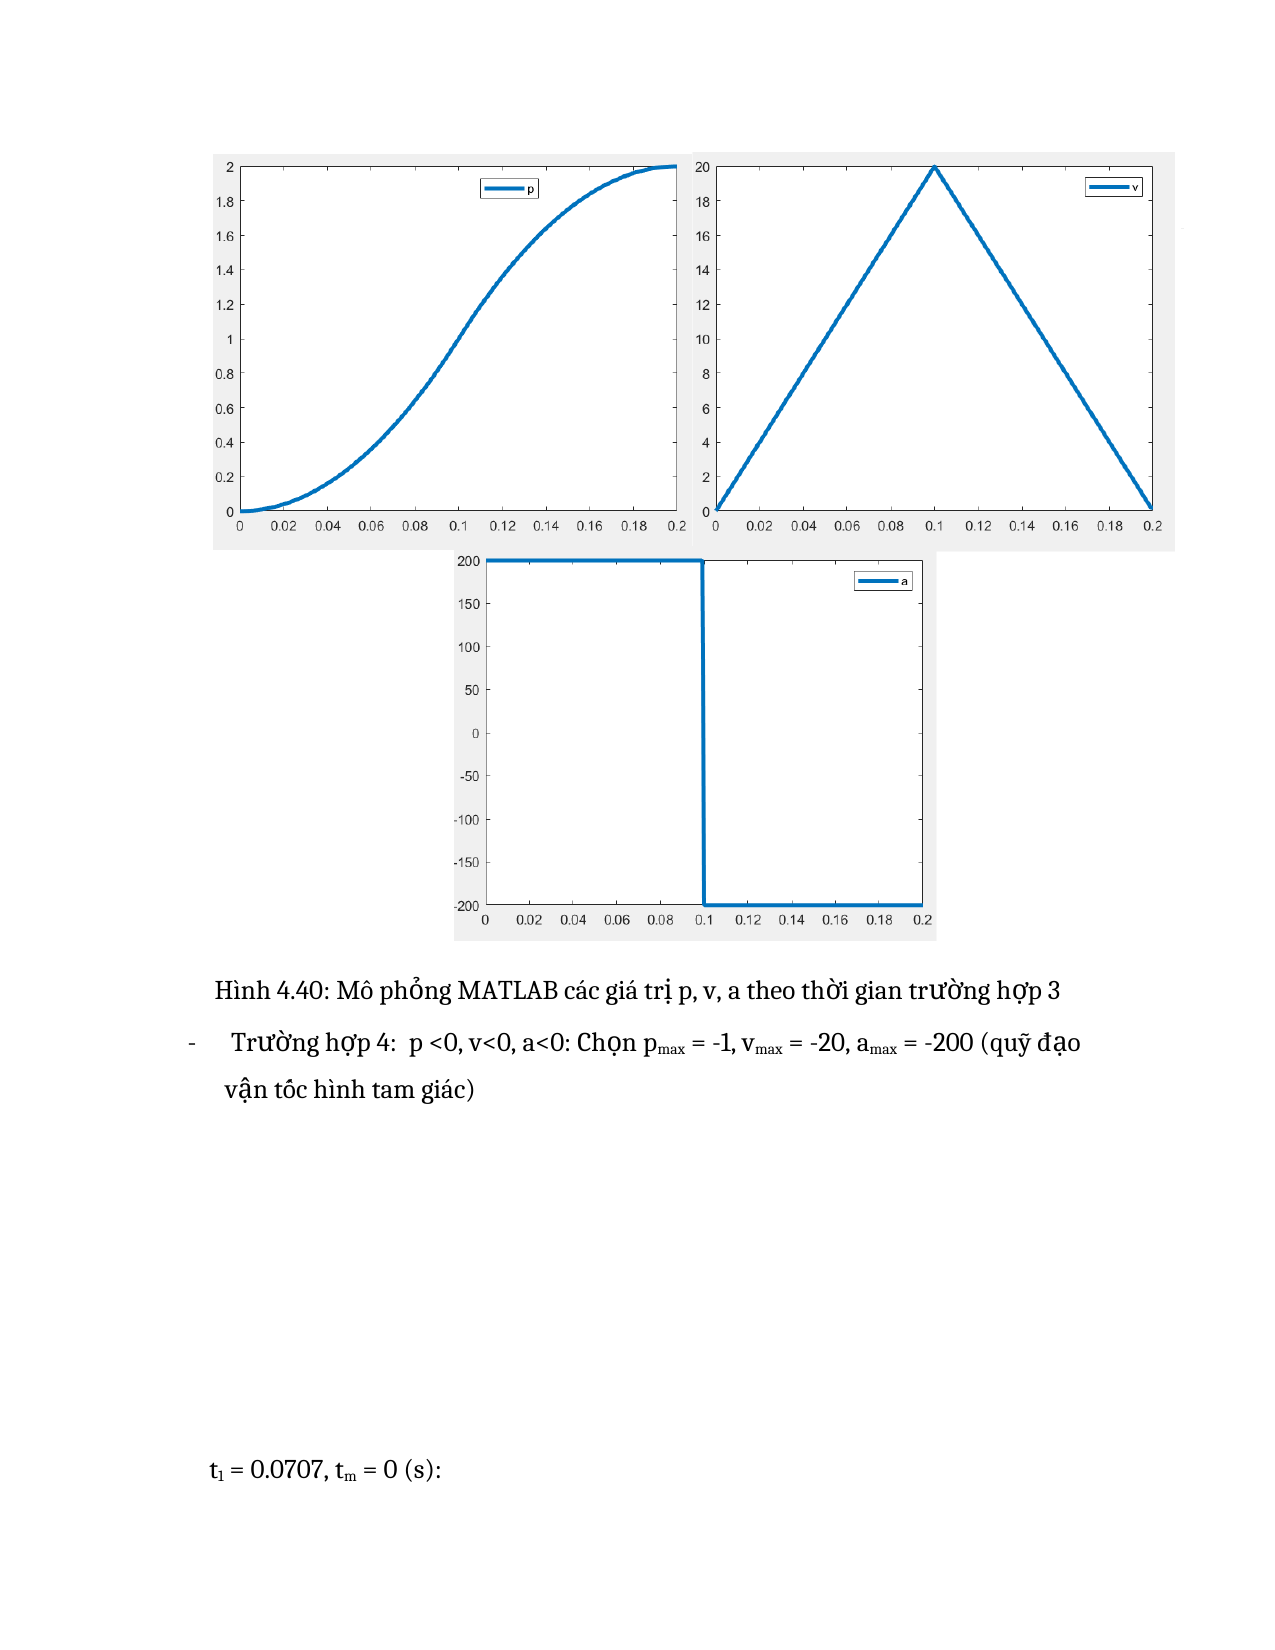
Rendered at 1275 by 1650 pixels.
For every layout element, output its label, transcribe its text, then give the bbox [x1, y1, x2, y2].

text t1 = 0.0707, tm = 0 (s): [150, 1454, 1125, 1485]
list Trường hợp 4: p <0, v<0, a<0: Chọn pmax = -1, vmax = -20, amax = -200 (quỹ đạo vận tốc hình tam giác) [187, 1027, 1125, 1105]
picture [209, 150, 1184, 945]
